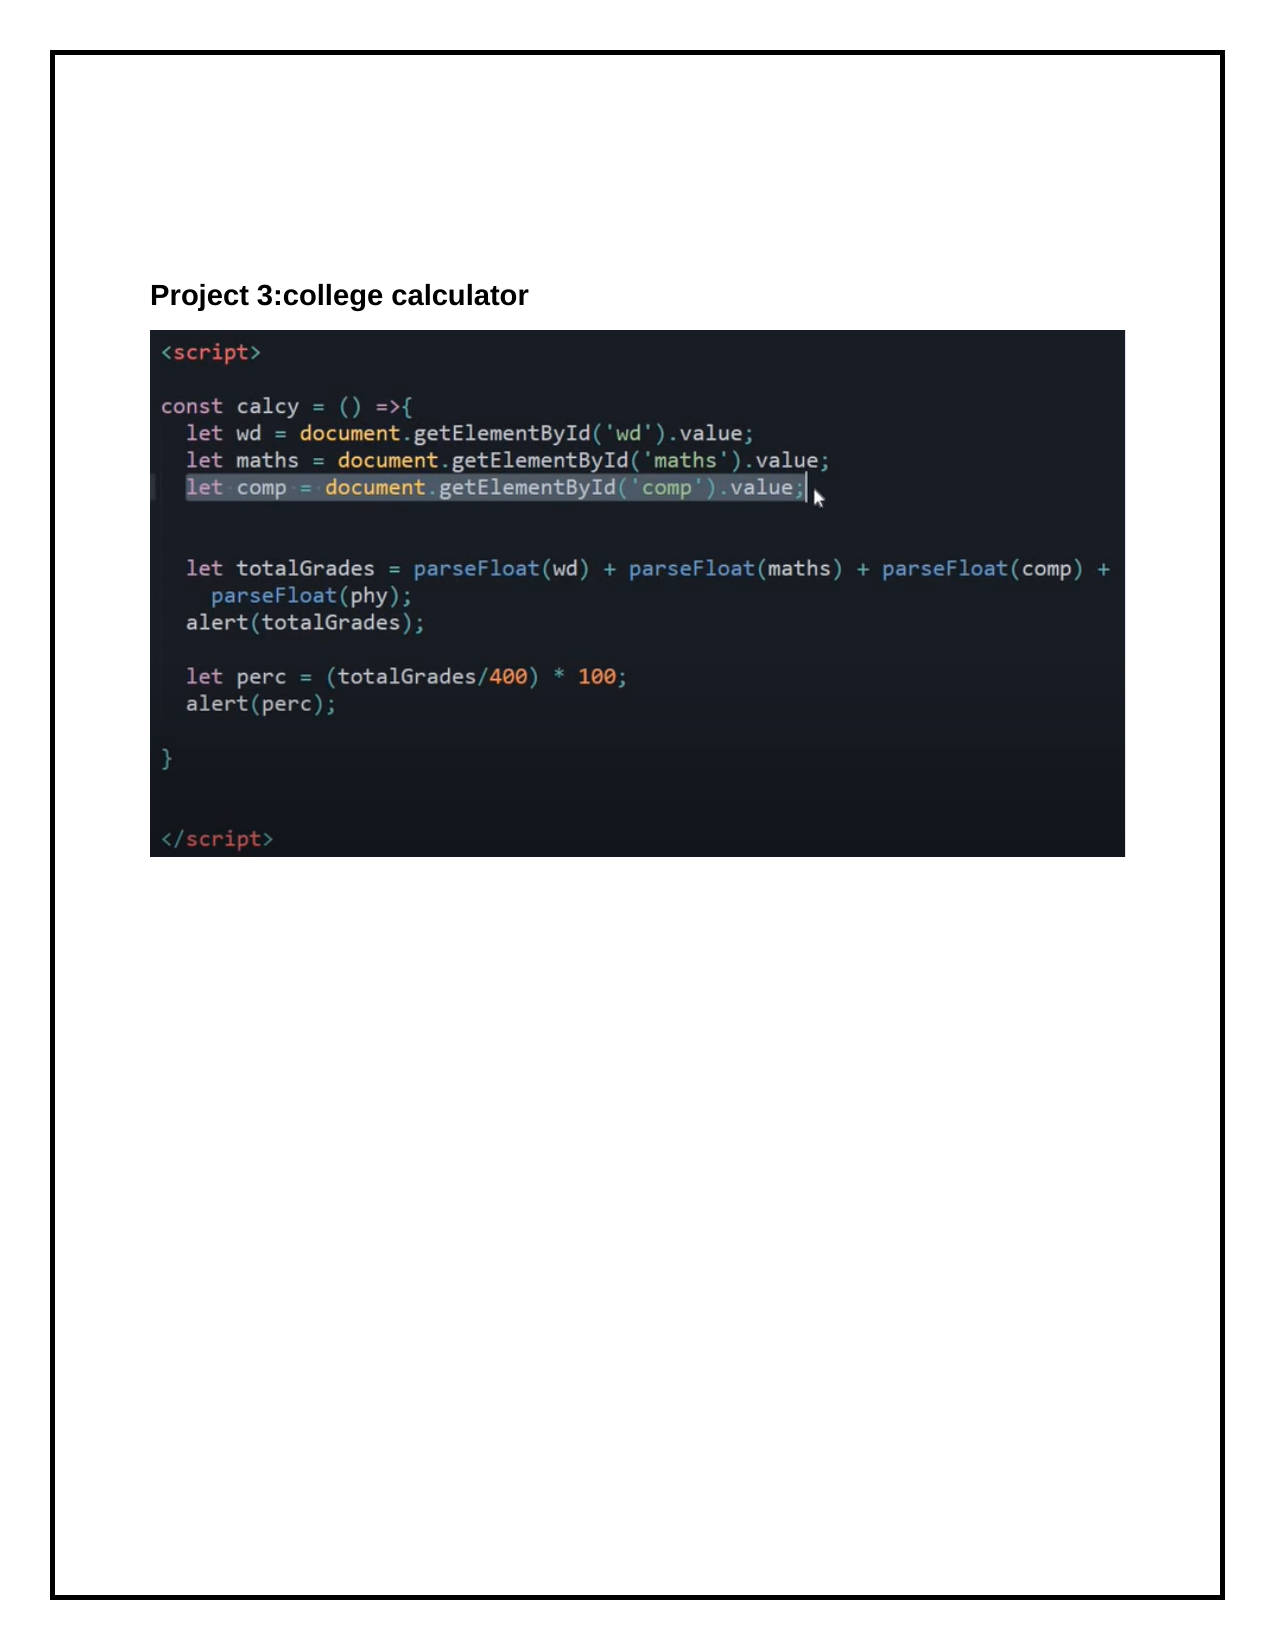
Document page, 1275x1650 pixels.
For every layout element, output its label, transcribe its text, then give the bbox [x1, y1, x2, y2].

text Project 3:college calculator [150, 277, 1125, 311]
picture [150, 330, 1125, 857]
